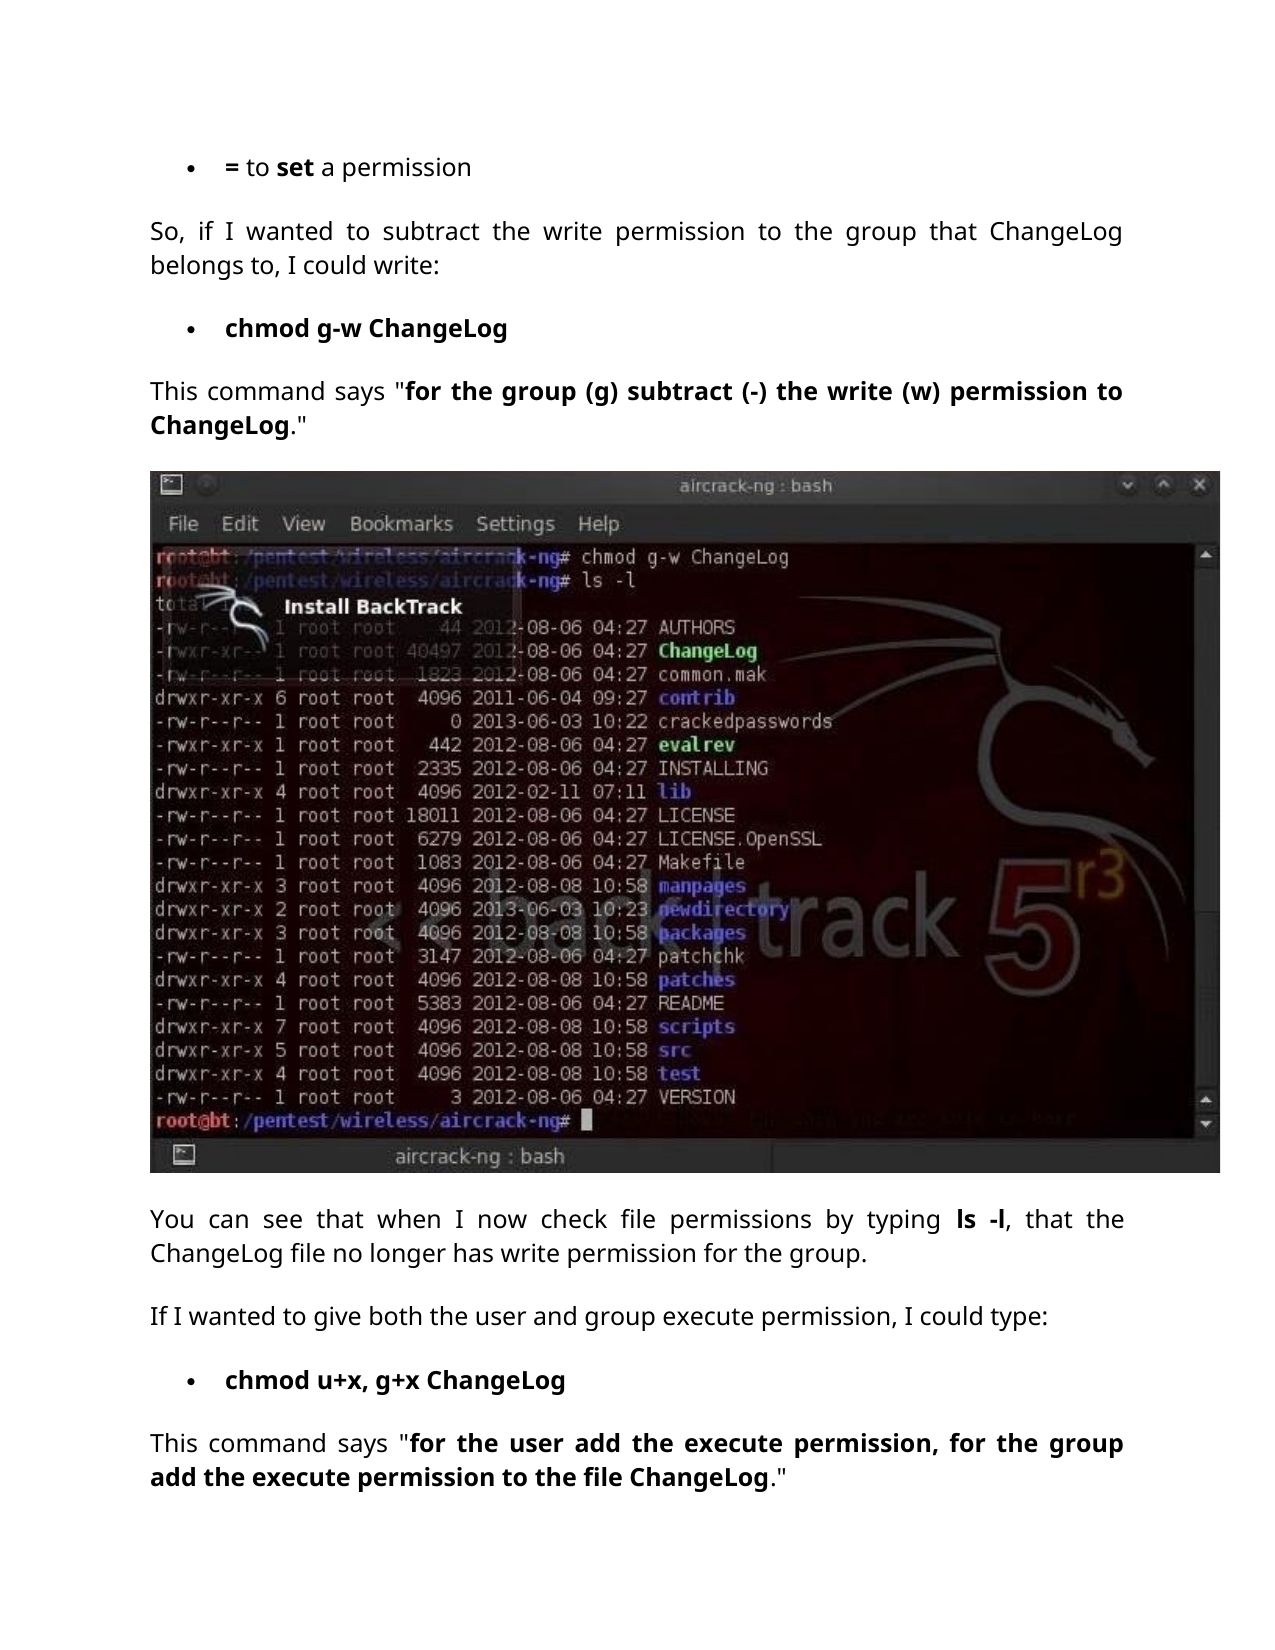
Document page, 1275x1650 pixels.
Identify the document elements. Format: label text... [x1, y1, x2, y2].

text You can see that when I now check file permissions by typing ls -l, that the ChangeLog file no longer has write permission for the group. [150, 1202, 1125, 1270]
text If I wanted to give both the user and group execute permission, I could type: [150, 1299, 1125, 1333]
list = to set a permission [187, 150, 1125, 184]
text This command says "for the group (g) subtract (-) the write (w) permission to ChangeLog." [150, 374, 1125, 442]
text So, if I wanted to subtract the write permission to the group that ChangeLog belongs to, I could write: [150, 213, 1125, 281]
text This command says "for the user add the execute permission, for the group add the execute permission to the file ChangeLog." [150, 1426, 1125, 1494]
list chmod g-w ChangeLog [187, 311, 1125, 344]
list chmod u+x, g+x ChangeLog [187, 1362, 1125, 1396]
picture [150, 471, 1221, 1173]
